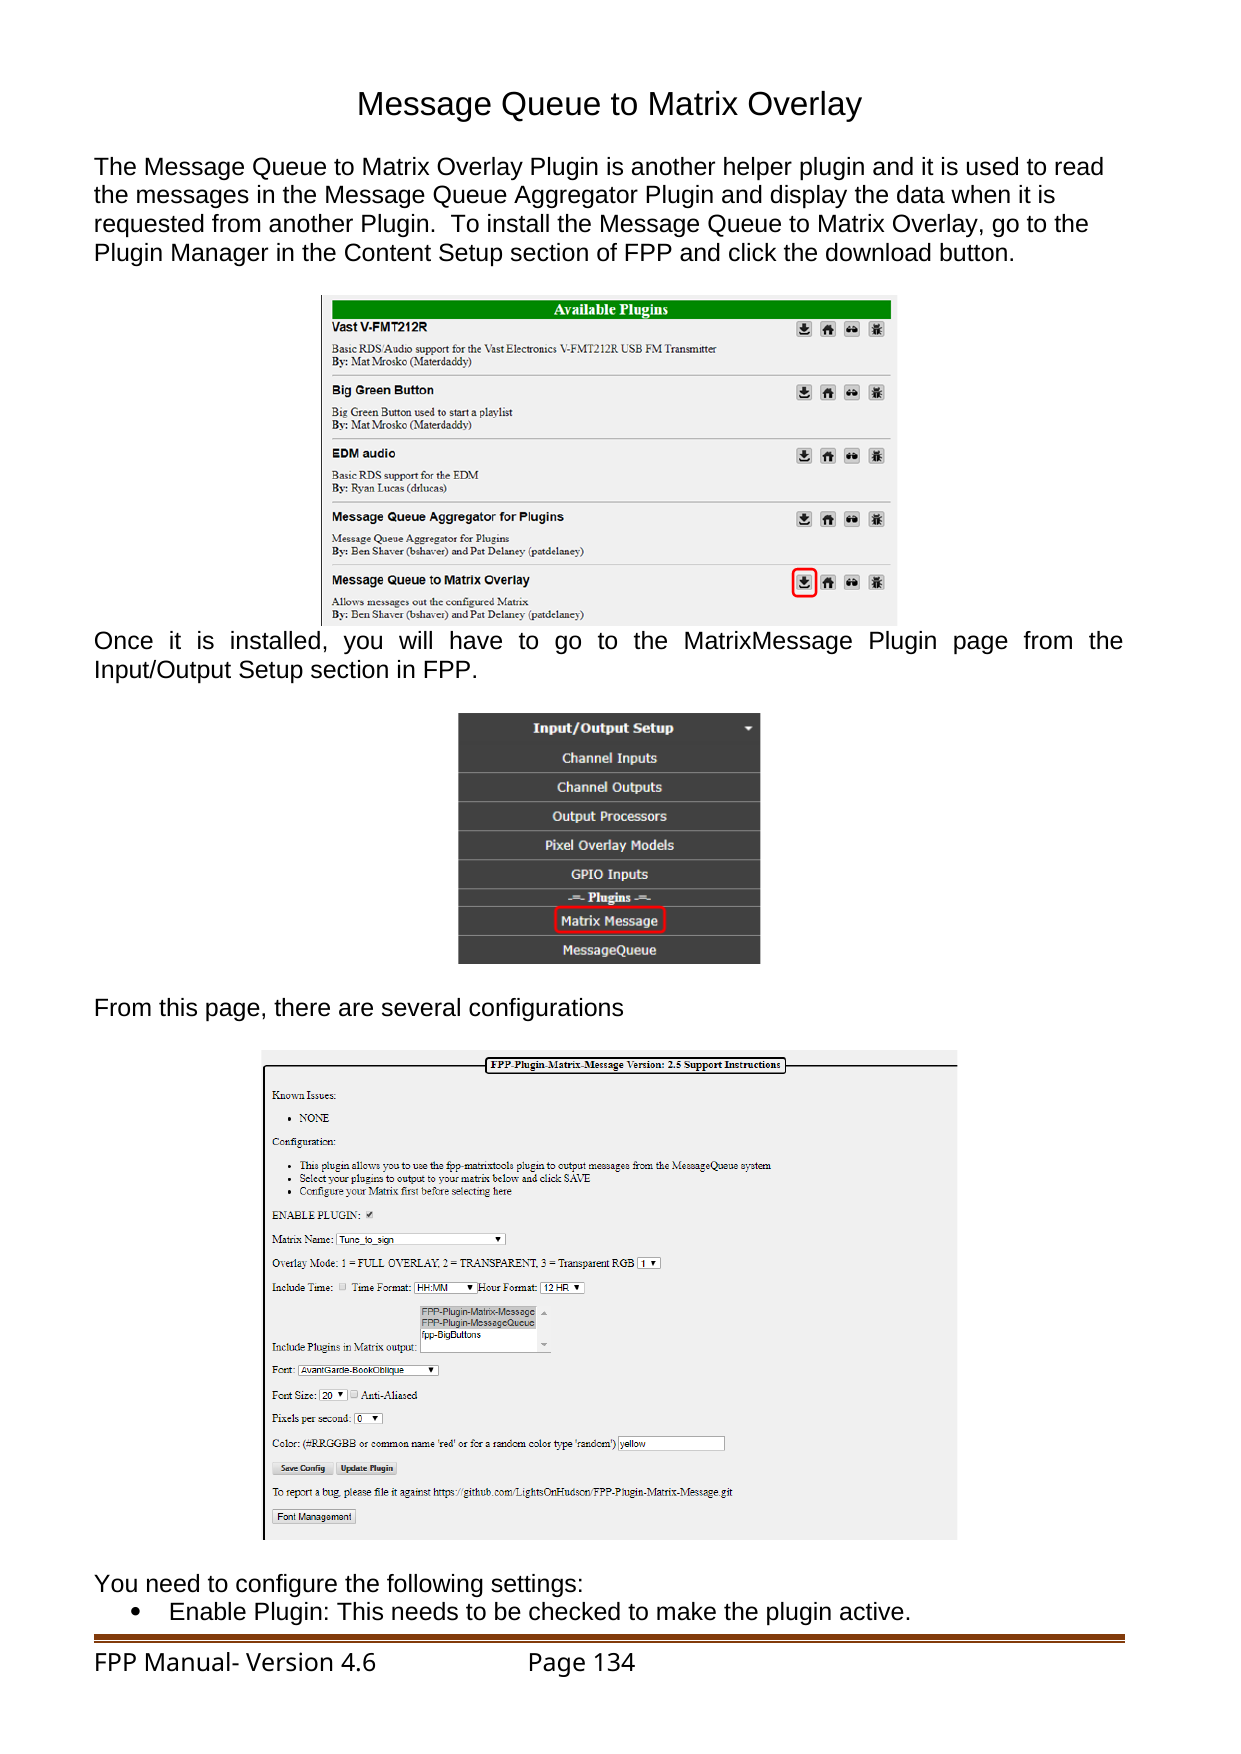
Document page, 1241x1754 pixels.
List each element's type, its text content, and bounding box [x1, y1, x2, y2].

text Once it is installed, you will have to go to the MatrixMessage Plugin page from the Input/Output Setup section in FPP. [94, 626, 1125, 683]
picture [261, 1050, 958, 1540]
picture [458, 712, 761, 964]
text The Message Queue to Matrix Overlay Plugin is another helper plugin and it is used to read the messages in the Message Queue Aggregator Plugin and display the data when it is requested from another Plugin. To install the Message Queue to Matrix Overlay, go to the Plugin Manager in the Content Setup section of FPP and click the download button. [94, 152, 1125, 267]
text You need to configure the following settings: [94, 1568, 1125, 1597]
list Enable Plugin: This needs to be checked to make the plugin active. [131, 1597, 1125, 1626]
picture [321, 295, 898, 626]
subtitle Message Queue to Matrix Overlay [94, 84, 1125, 123]
text From this page, there are several configurations [94, 993, 1125, 1021]
